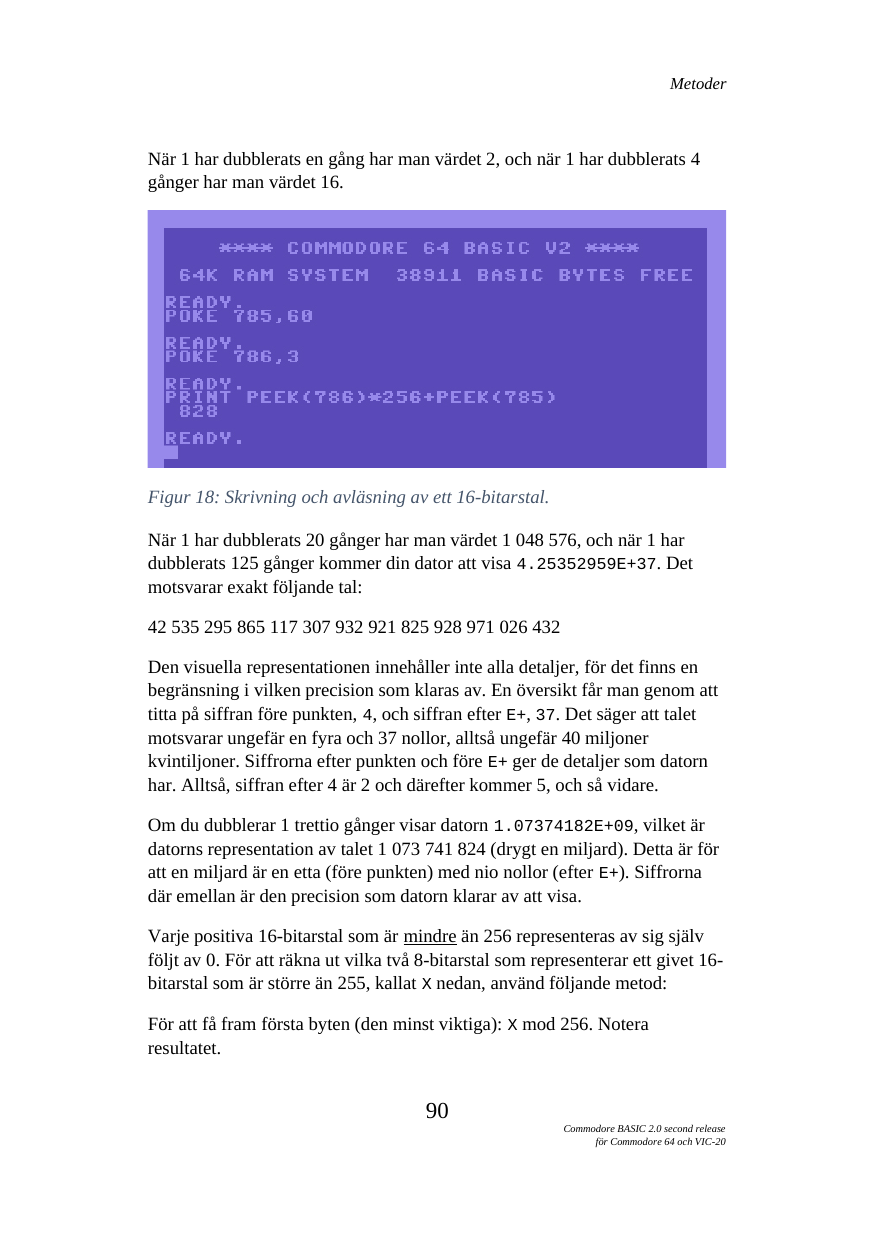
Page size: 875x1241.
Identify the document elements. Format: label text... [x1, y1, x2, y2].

text För att få fram första byten (den minst viktiga): X mod 256. Notera resultatet. [148, 1013, 726, 1058]
text Den visuella representationen innehåller inte alla detaljer, för det finns en begränsning i vilken precision som klaras av. En översikt får man genom att titta på siffran före punkten, 4, och siffran efter E+, 37. Det säger att talet motsvarar ungefär en fyra och 37 nollor, alltså ungefär 40 miljoner kvintiljoner. Siffrorna efter punkten och före E+ ger de detaljer som datorn har. Alltså, siffran efter 4 är 2 och därefter kommer 5, och så vidare. [148, 656, 726, 796]
text När 1 har dubblerats en gång har man värdet 2, och när 1 har dubblerats 4 gånger har man värdet 16. [148, 148, 726, 192]
text Figur 18: Skrivning och avläsning av ett 16-bitarstal. [148, 486, 726, 508]
text När 1 har dubblerats 20 gånger har man värdet 1 048 576, och när 1 har dubblerats 125 gånger kommer din dator att visa 4.25352959E+37. Det motsvarar exakt följande tal: [148, 529, 726, 598]
text 42 535 295 865 117 307 932 921 825 928 971 026 432 [148, 616, 726, 638]
text Om du dubblerar 1 trettio gånger visar datorn 1.07374182E+09, vilket är datorns representation av talet 1 073 741 824 (drygt en miljard). Detta är för att en miljard är en etta (före punkten) med nio nollor (efter E+). Siffrorna där emellan är den precision som datorn klarar av att visa. [148, 814, 726, 907]
text Varje positiva 16-bitarstal som är mindre än 256 representeras av sig själv följt av 0. För att räkna ut vilka två 8-bitarstal som representerar ett givet 16-bitarstal som är större än 255, kallat X nedan, använd följande metod: [148, 925, 726, 994]
picture [147, 210, 727, 468]
